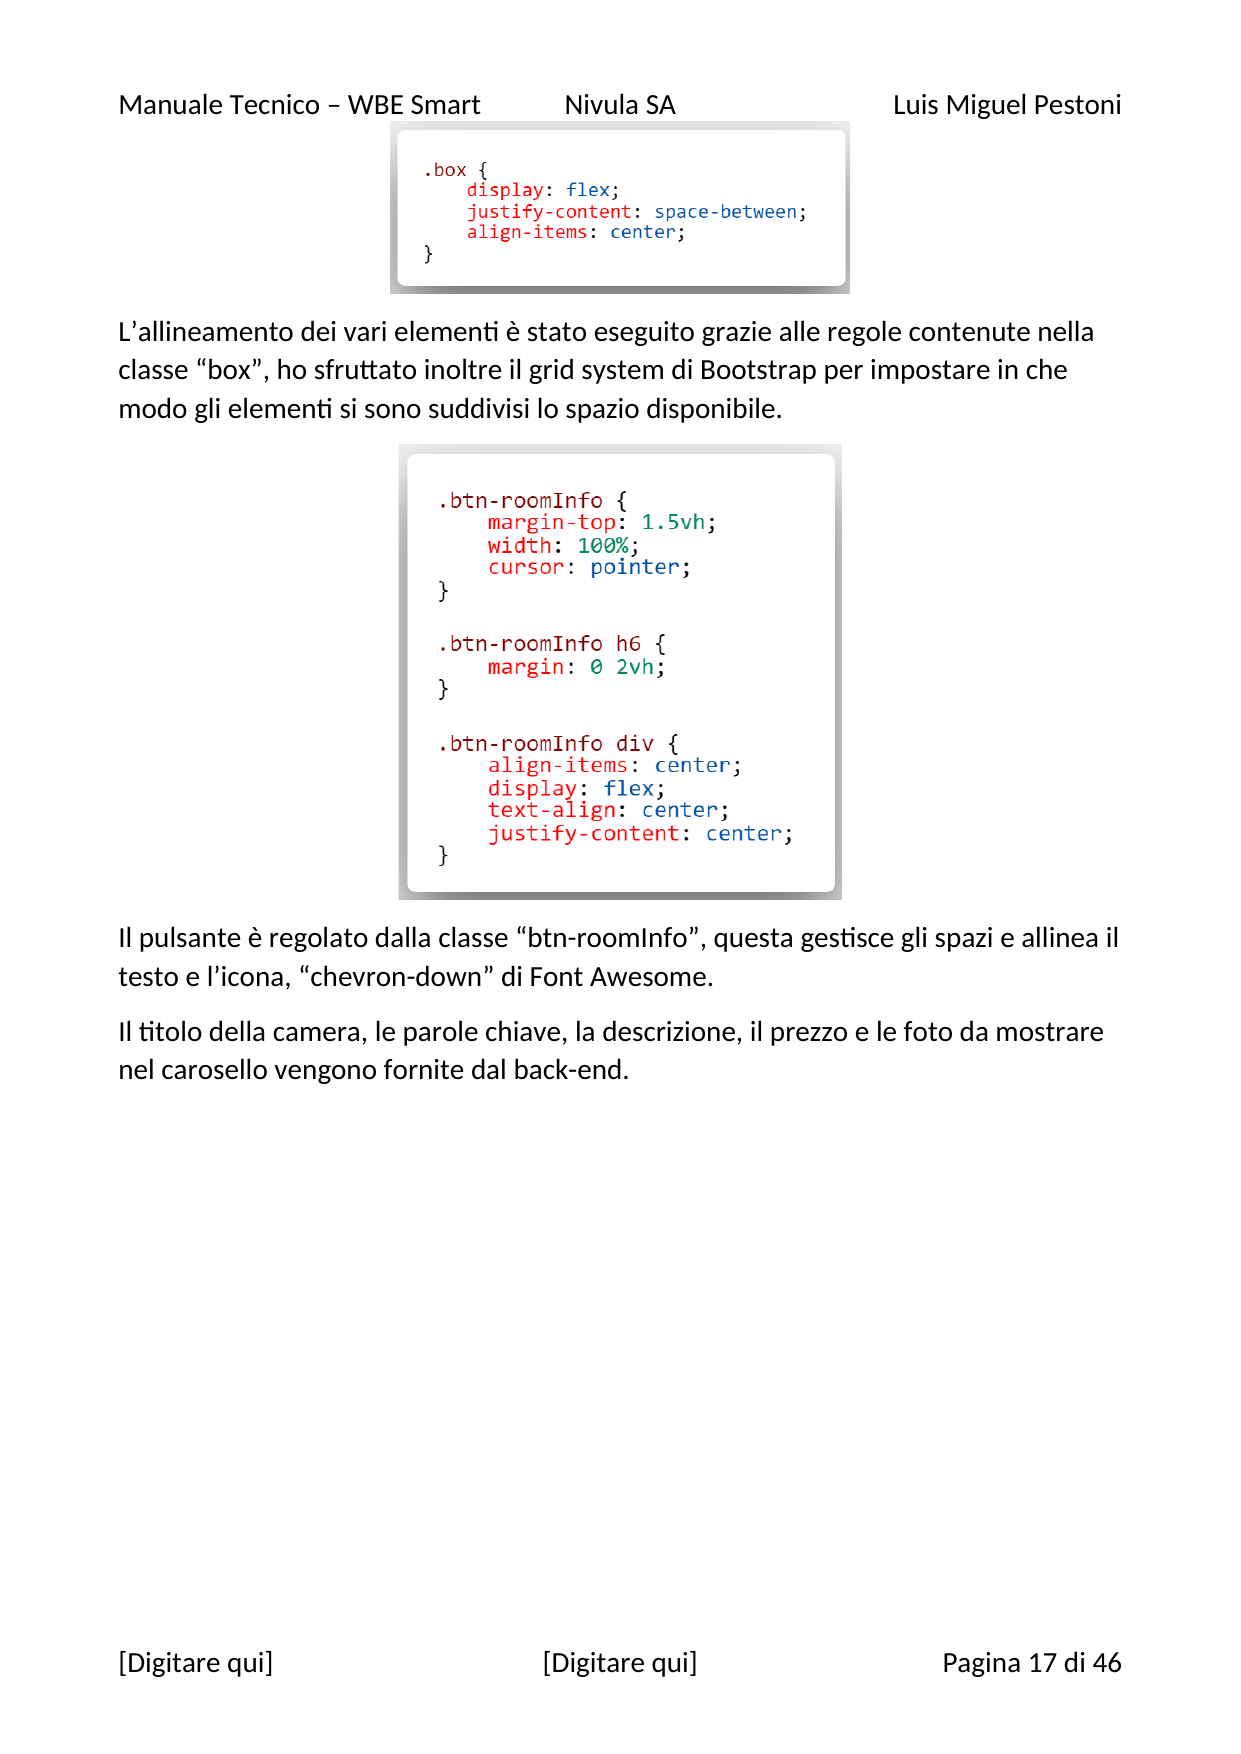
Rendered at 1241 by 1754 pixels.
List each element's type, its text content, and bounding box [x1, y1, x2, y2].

text L’allineamento dei vari elementi è stato eseguito grazie alle regole contenute nella classe “box”, ho sfruttato inoltre il grid system di Bootstrap per impostare in che modo gli elementi si sono suddivisi lo spazio disponibile. [118, 313, 1122, 425]
text Il titolo della camera, le parole chiave, la descrizione, il prezzo e le foto da mostrare nel carosello vengono fornite dal back-end. [118, 1013, 1122, 1087]
picture [398, 444, 842, 900]
picture [390, 121, 851, 294]
text Il pulsante è regolato dalla classe “btn-roomInfo”, questa gestisce gli spazi e allinea il testo e l’icona, “chevron-down” di Font Awesome. [118, 919, 1122, 993]
